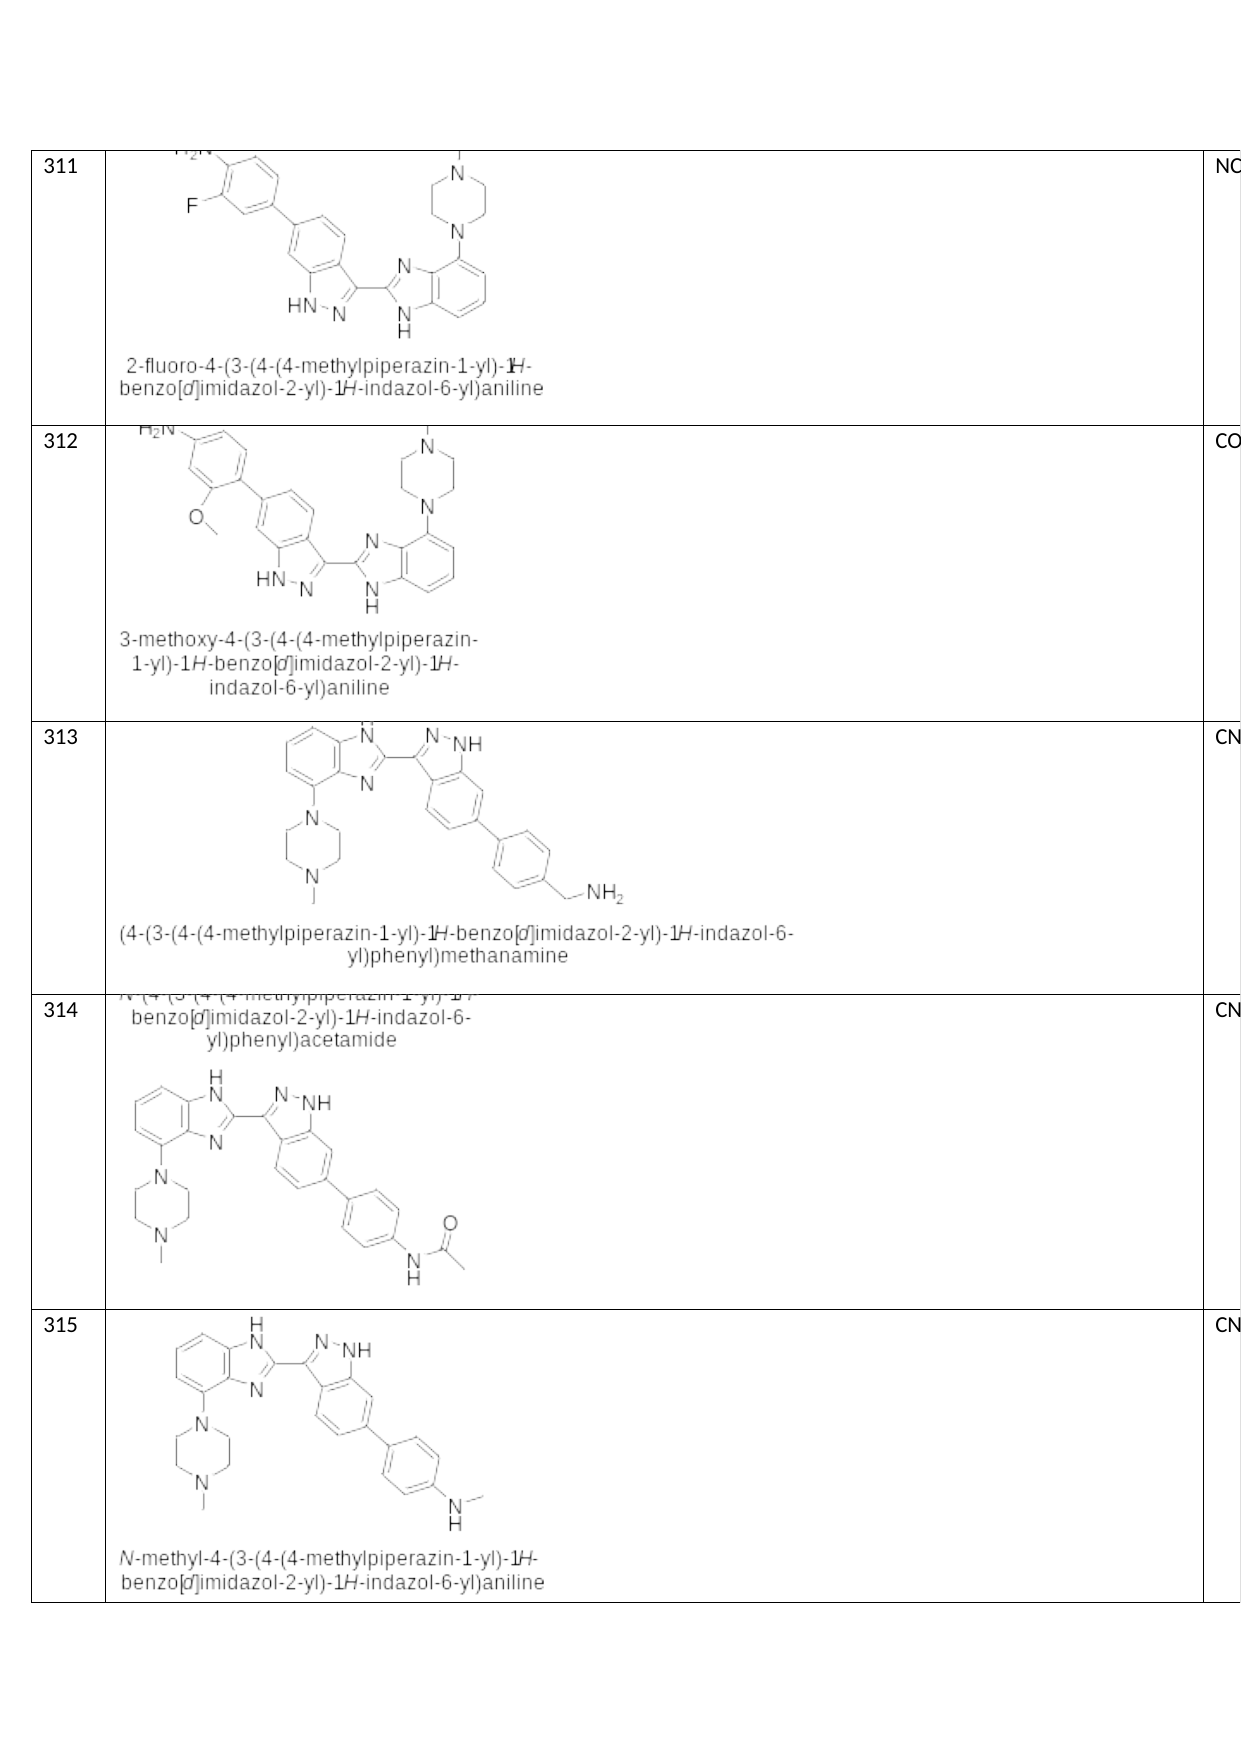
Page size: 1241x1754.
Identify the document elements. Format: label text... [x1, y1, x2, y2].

table_cell [106, 1310, 1203, 1602]
table_cell CN(CC1)CCN1C2=CC=CC3=C2N=C(C4=NNC5=C4C=CC(C6=CC=C(CN)C=C6)=C5)N3 [1204, 722, 1240, 994]
table_cell 313 [32, 722, 105, 994]
table_cell [106, 722, 1203, 994]
table_cell CN(CC1)CCN1C2=CC=CC3=C2N=C(C4=NNC5=C4C=CC(C6=CC=C(NC(C)=O)C=C6)=C5)N3 [1204, 995, 1240, 1309]
table_cell 311 [32, 151, 105, 425]
table_cell 314 [32, 995, 105, 1309]
table_cell 312 [32, 426, 105, 721]
table_cell COC1=CC(N)=CC=C1C2=CC3=C(C=C2)C(C(N4)=NC5=C4C=CC=C5N6CCN(C)CC6)=NN3 [1204, 426, 1240, 721]
table_cell NC(C=C1)=C(F)C=C1C2=CC3=C(C=C2)C(C(N4)=NC5=C4C=CC=C5N6CCN(C)CC6)=NN3 [1204, 151, 1240, 425]
table_cell [106, 995, 1203, 1309]
table_cell 315 [32, 1310, 105, 1602]
table_cell CN(CC1)CCN1C2=CC=CC3=C2N=C(C4=NNC5=C4C=CC(C6=CC=C(NC)C=C6)=C5)N3 [1204, 1310, 1240, 1602]
table_cell [106, 151, 1203, 425]
table_cell [106, 426, 1203, 721]
